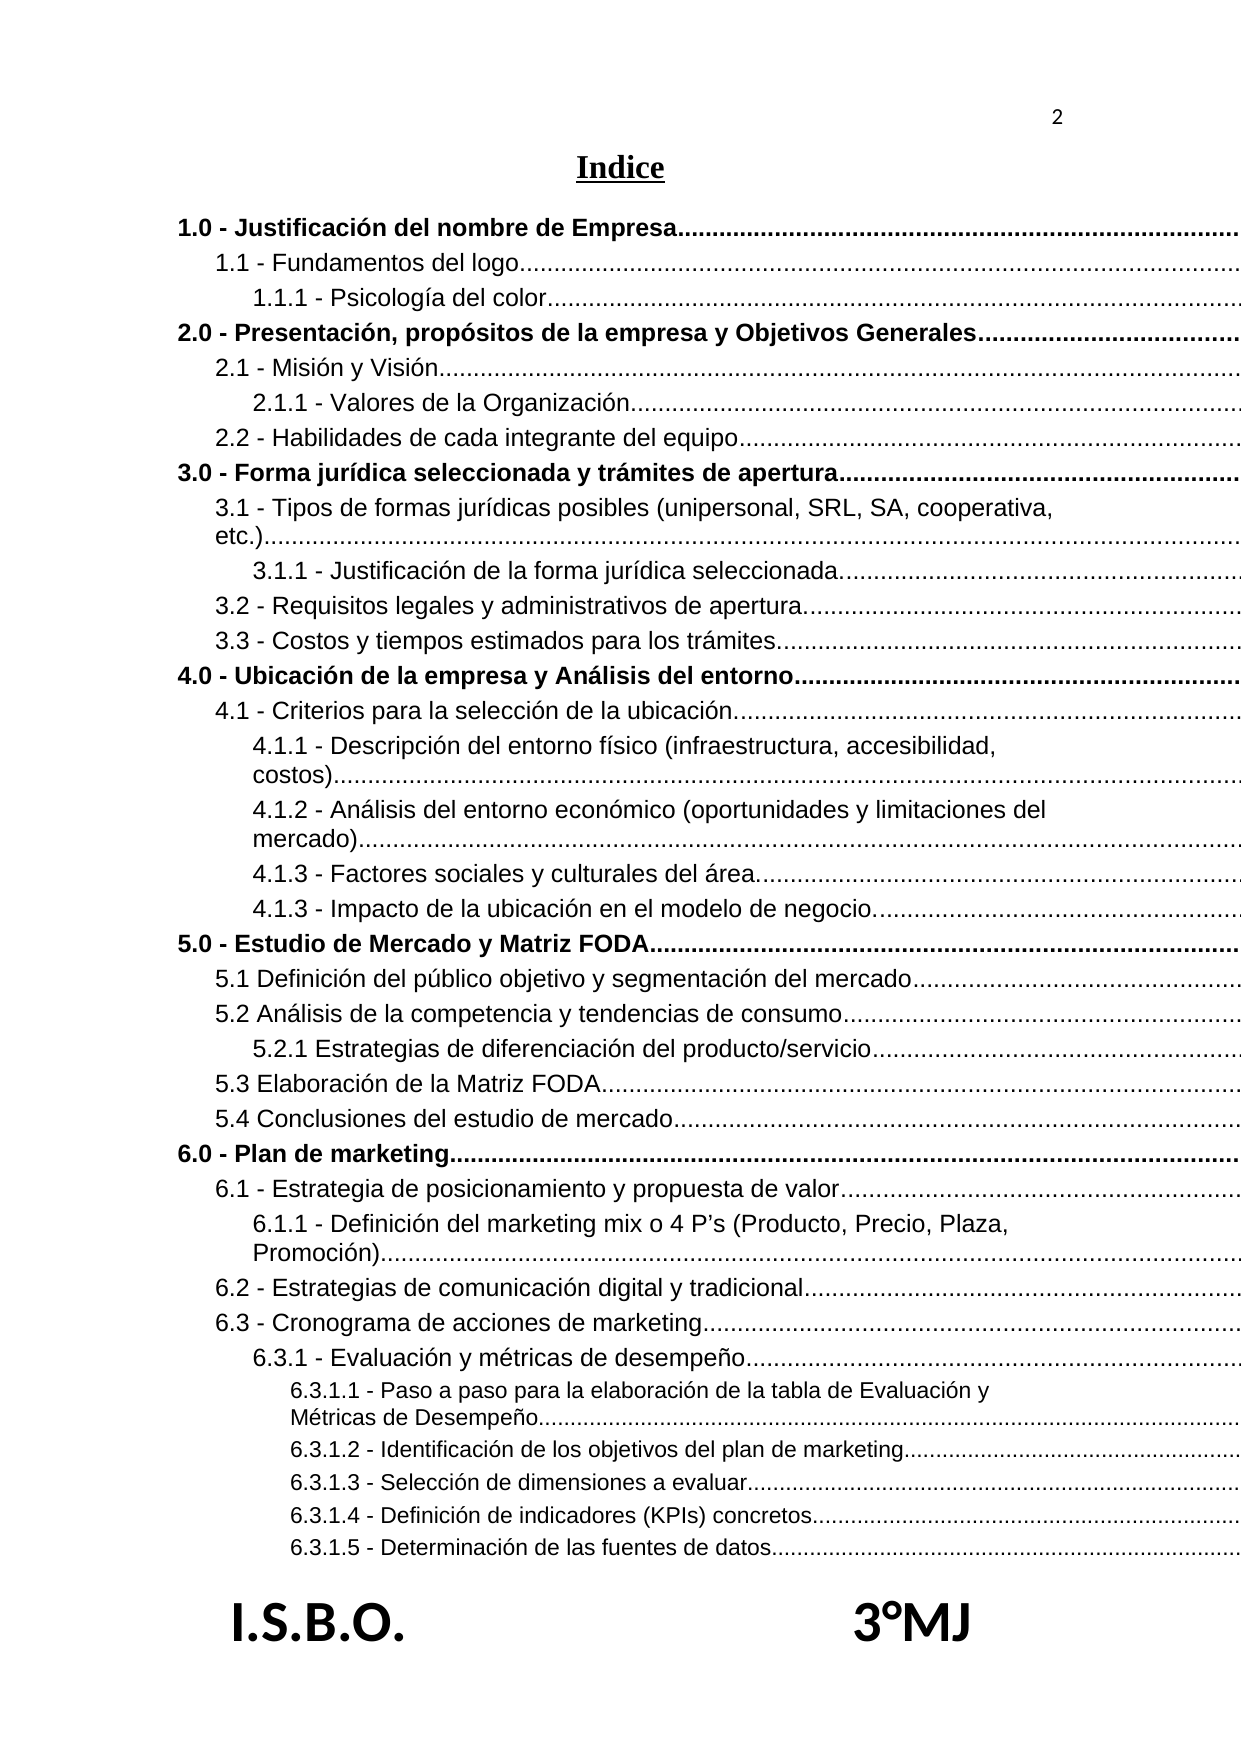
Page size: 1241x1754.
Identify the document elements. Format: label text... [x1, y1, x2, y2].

text Indice [177, 148, 1063, 186]
